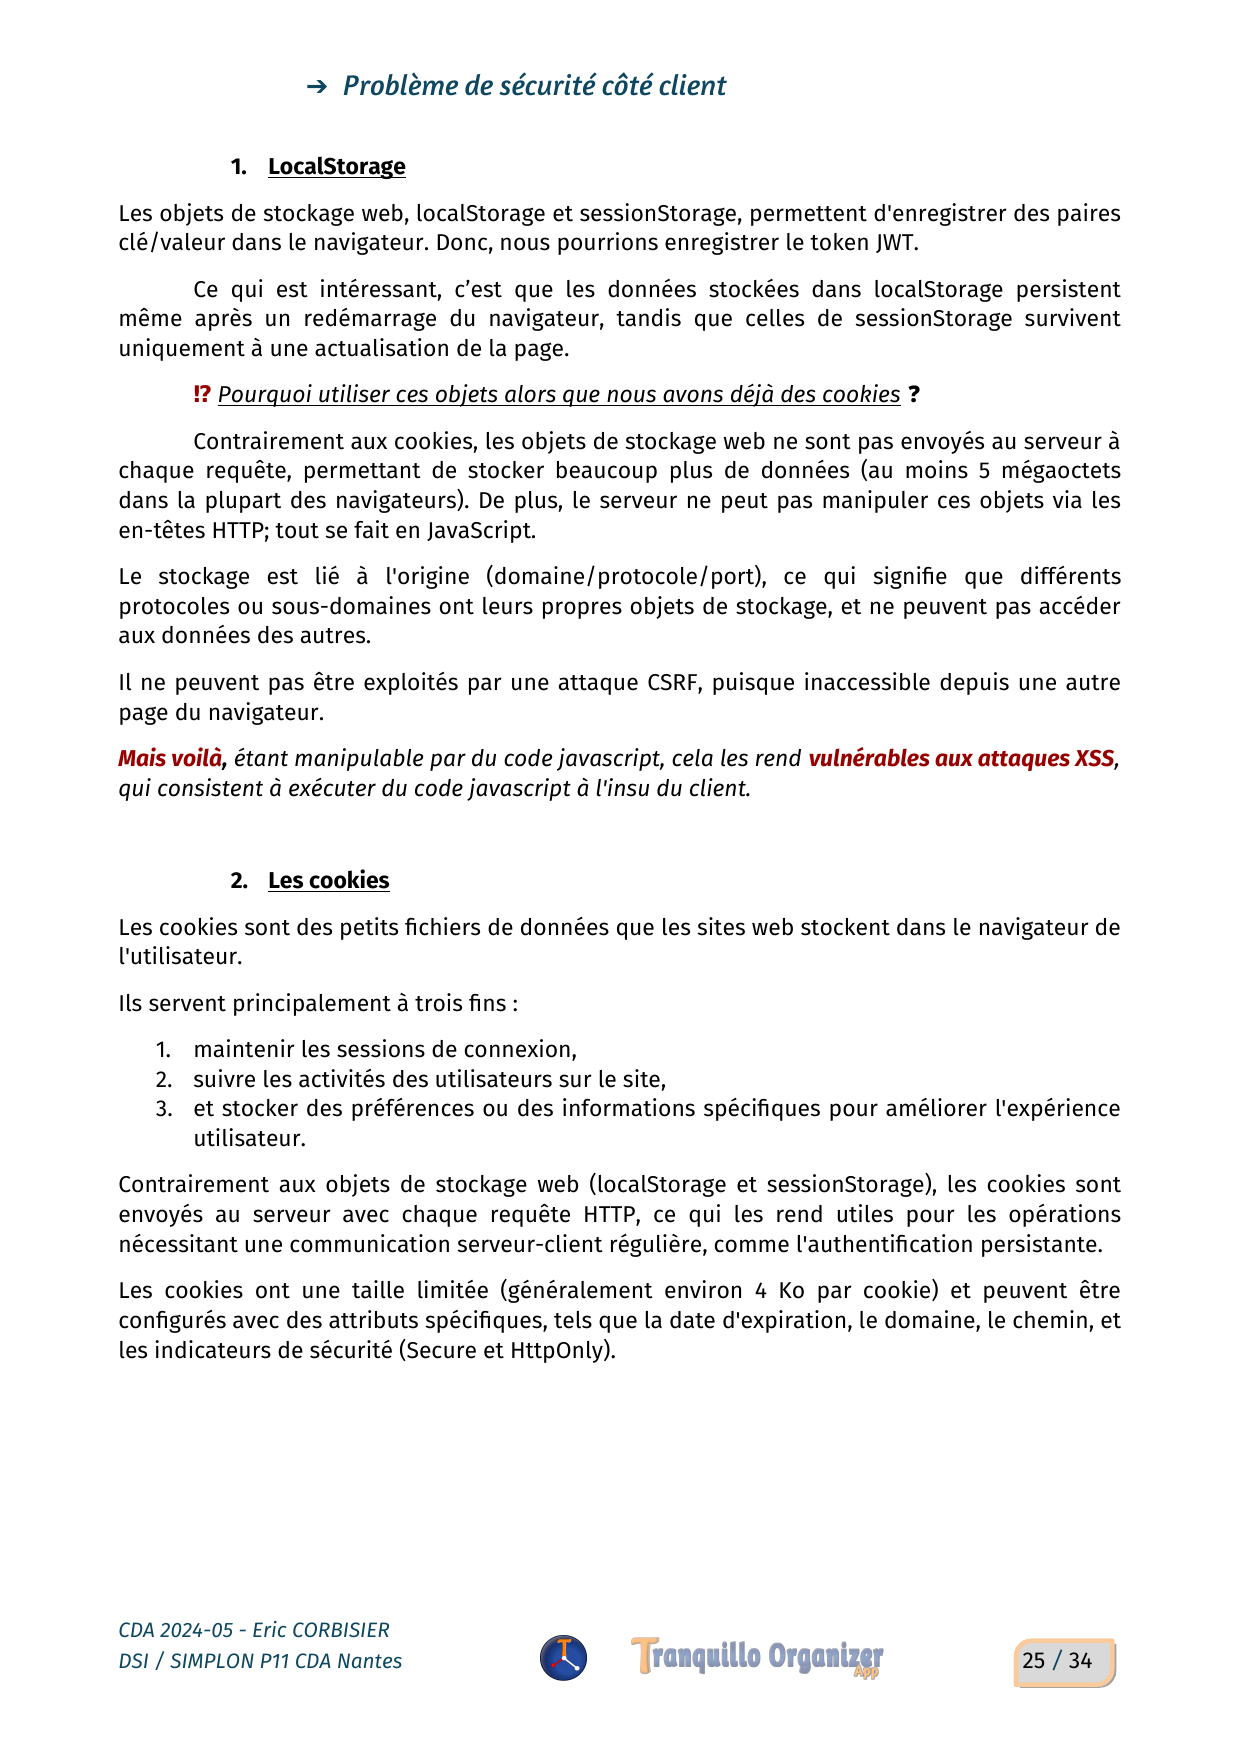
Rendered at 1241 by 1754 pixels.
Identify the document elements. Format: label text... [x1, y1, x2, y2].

text Ils servent principalement à trois fins : [118, 990, 1122, 1017]
text Les cookies ont une taille limitée (généralement environ 4 Ko par cookie) et peuvent être configurés avec des attributs spécifiques, tels que la date d'expiration, le domaine, le chemin, et les indicateurs de sécurité (Secure et HttpOnly). [118, 1277, 1122, 1364]
text Contrairement aux objets de stockage web (localStorage et sessionStorage), les cookies sont envoyés au serveur avec chaque requête HTTP, ce qui les rend utiles pour les opérations nécessitant une communication serveur-client régulière, comme l'authentification persistante. [118, 1171, 1122, 1258]
list Les cookies [231, 867, 1122, 895]
list LocalStorage [231, 153, 1122, 181]
text ⁉️ Pourquoi utiliser ces objets alors que nous avons déjà des cookies ❓ [118, 381, 1122, 409]
text Les cookies sont des petits fichiers de données que les sites web stockent dans le navigateur de l'utilisateur. [118, 914, 1122, 971]
text Contrairement aux cookies, les objets de stockage web ne sont pas envoyés au serveur à chaque requête, permettant de stocker beaucoup plus de données (au moins 5 mégaoctets dans la plupart des navigateurs). De plus, le serveur ne peut pas manipuler ces objets via les en-têtes HTTP; tout se fait en JavaScript. [118, 428, 1122, 544]
list et stocker des préférences ou des informations spécifiques pour améliorer l'expérience utilisateur. [156, 1095, 1122, 1153]
list maintenir les sessions de connexion, [156, 1036, 1122, 1063]
text Ce qui est intéressant, c’est que les données stockées dans localStorage persistent même après un redémarrage du navigateur, tandis que celles de sessionStorage survivent uniquement à une actualisation de la page. [118, 276, 1122, 362]
text Il ne peuvent pas être exploités par une attaque CSRF, puisque inaccessible depuis une autre page du navigateur. [118, 669, 1122, 726]
list suivre les activités des utilisateurs sur le site, [156, 1066, 1122, 1093]
text Le stockage est lié à l'origine (domaine/protocole/port), ce qui signifie que différents protocoles ou sous-domaines ont leurs propres objets de stockage, et ne peuvent pas accéder aux données des autres. [118, 563, 1122, 650]
text Les objets de stockage web, localStorage et sessionStorage, permettent d'enregistrer des paires clé/valeur dans le navigateur. Donc, nous pourrions enregistrer le token JWT. [118, 199, 1122, 257]
subtitle Problème de sécurité côté client [306, 67, 1122, 103]
picture [539, 1635, 589, 1682]
text Mais voilà, étant manipulable par du code javascript, cela les rend vulnérables aux attaques XSS, qui consistent à exécuter du code javascript à l'insu du client. [118, 745, 1122, 802]
